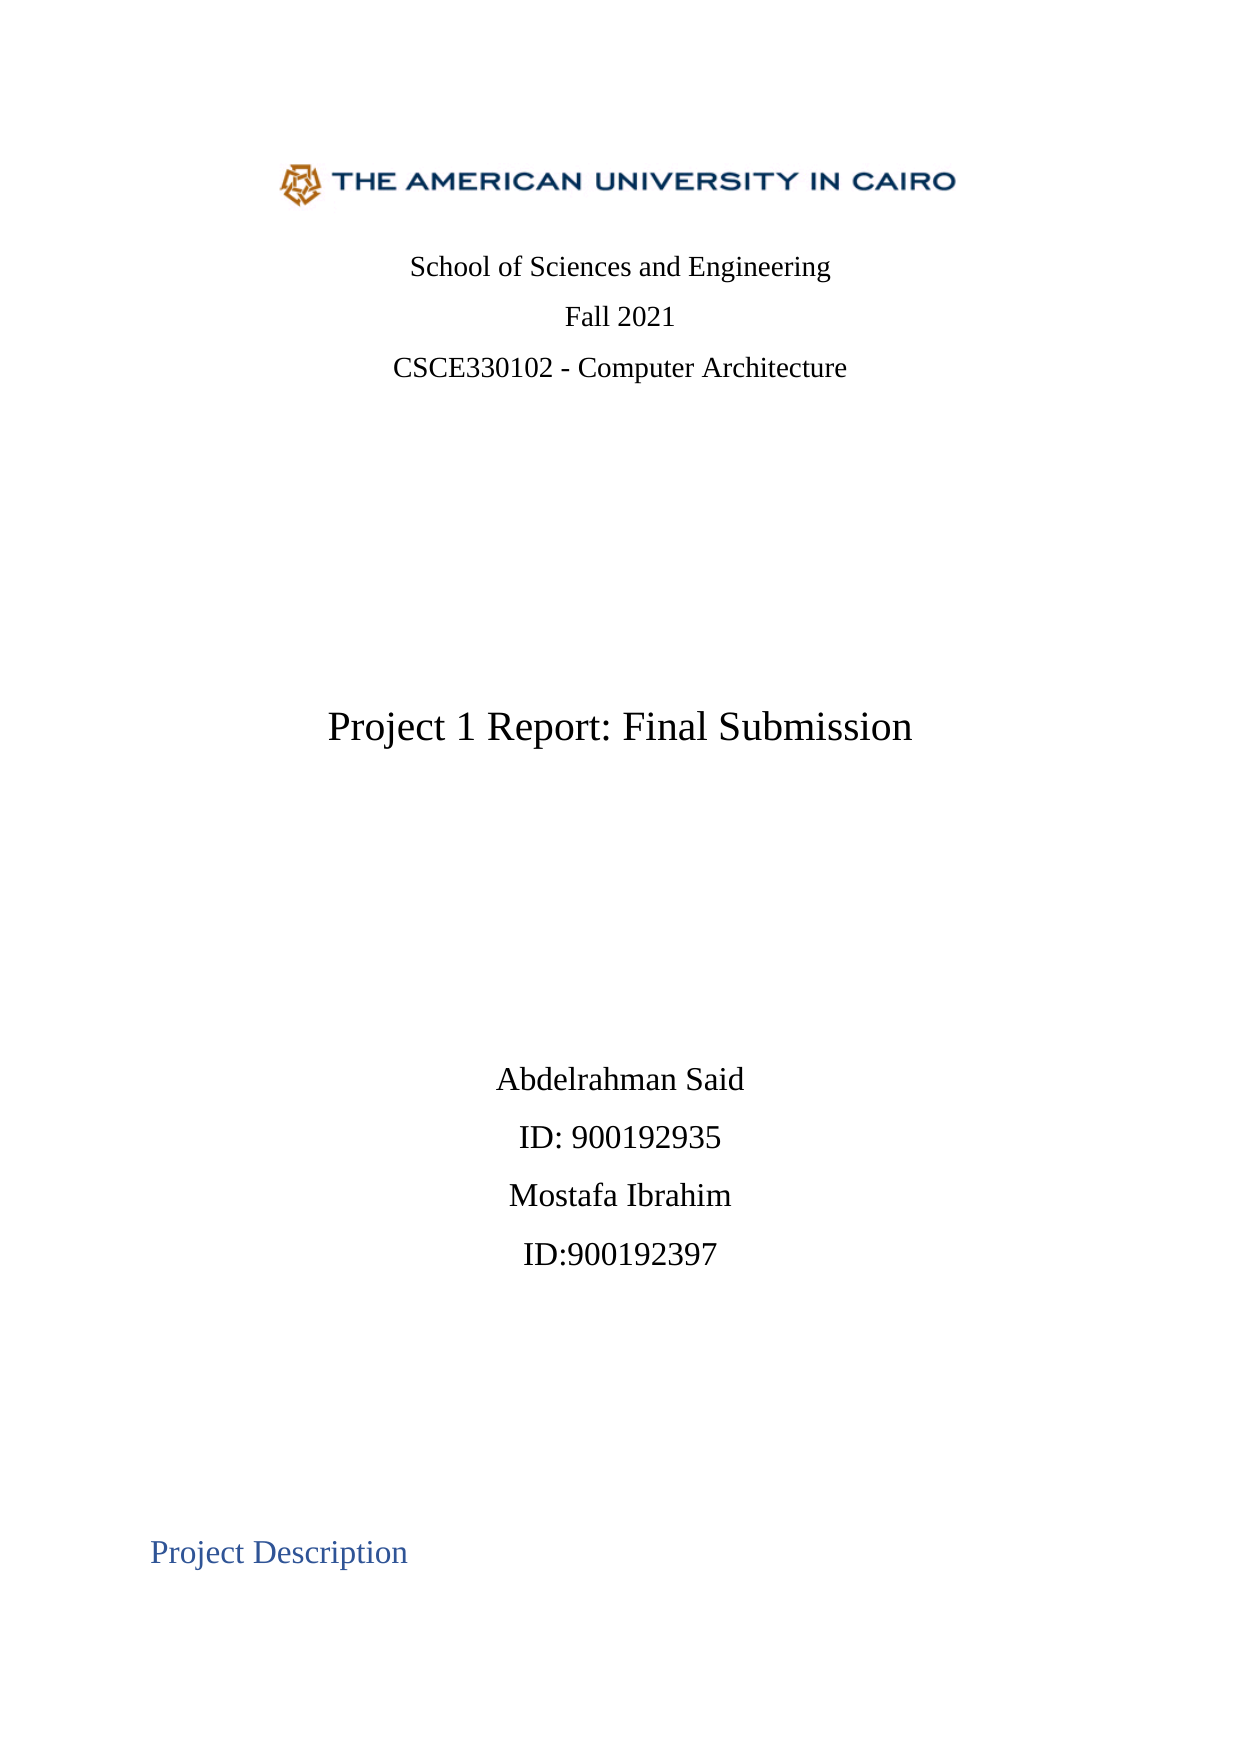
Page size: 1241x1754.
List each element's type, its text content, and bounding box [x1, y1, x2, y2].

text ID: 900192935 [150, 1118, 1090, 1156]
text School of Sciences and Engineering [150, 249, 1090, 283]
text Project 1 Report: Final Submission [150, 701, 1090, 749]
text Abdelrahman Said [150, 1060, 1090, 1098]
picture [274, 150, 966, 219]
text ID:900192397 [150, 1234, 1090, 1272]
text Mostafa Ibrahim [150, 1176, 1090, 1214]
subtitle Project Description [150, 1532, 1090, 1571]
text CSCE330102 - Computer Architecture [150, 350, 1090, 383]
text Fall 2021 [150, 299, 1090, 333]
